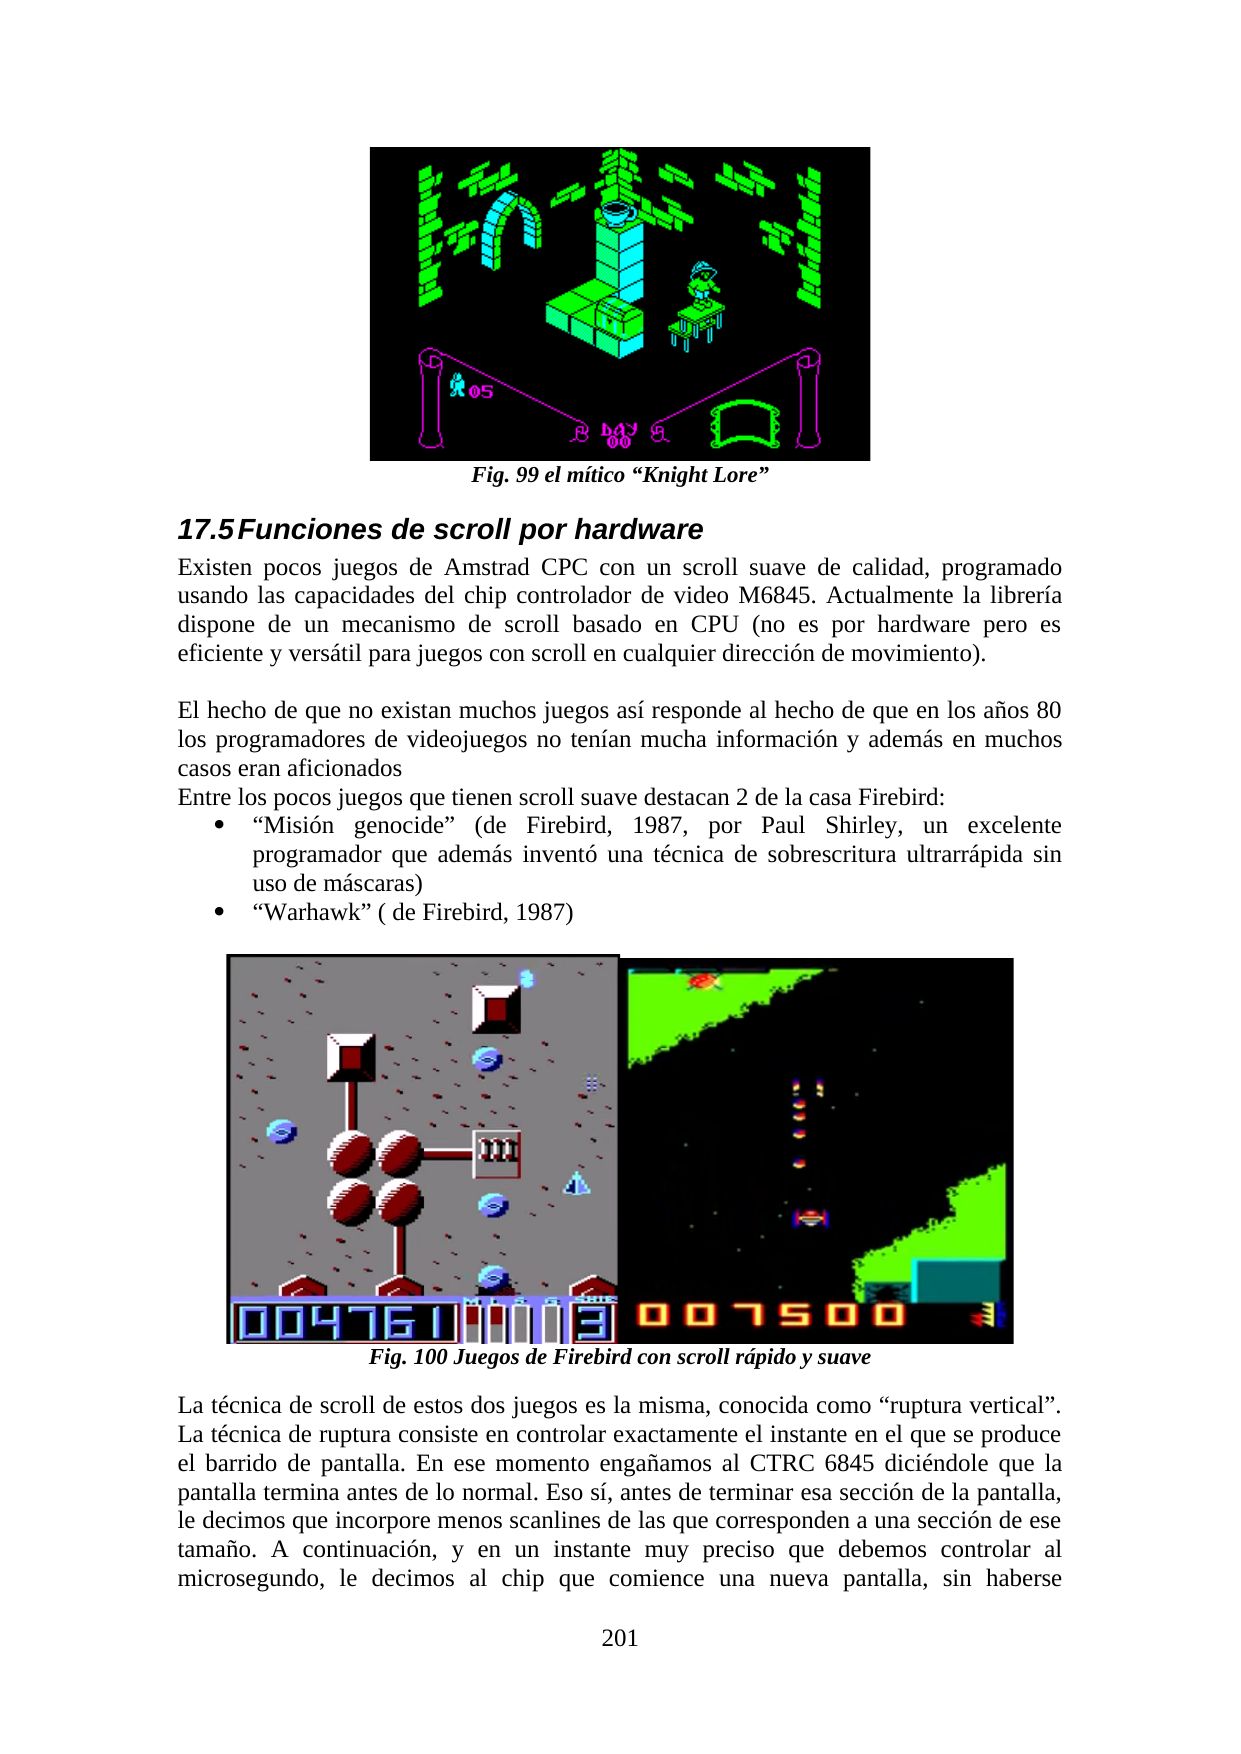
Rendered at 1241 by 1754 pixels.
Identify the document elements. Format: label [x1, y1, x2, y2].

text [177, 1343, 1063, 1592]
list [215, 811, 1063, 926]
picture [369, 147, 871, 461]
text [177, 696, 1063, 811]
picture [226, 954, 1014, 1344]
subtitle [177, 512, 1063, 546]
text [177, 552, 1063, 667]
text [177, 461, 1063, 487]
